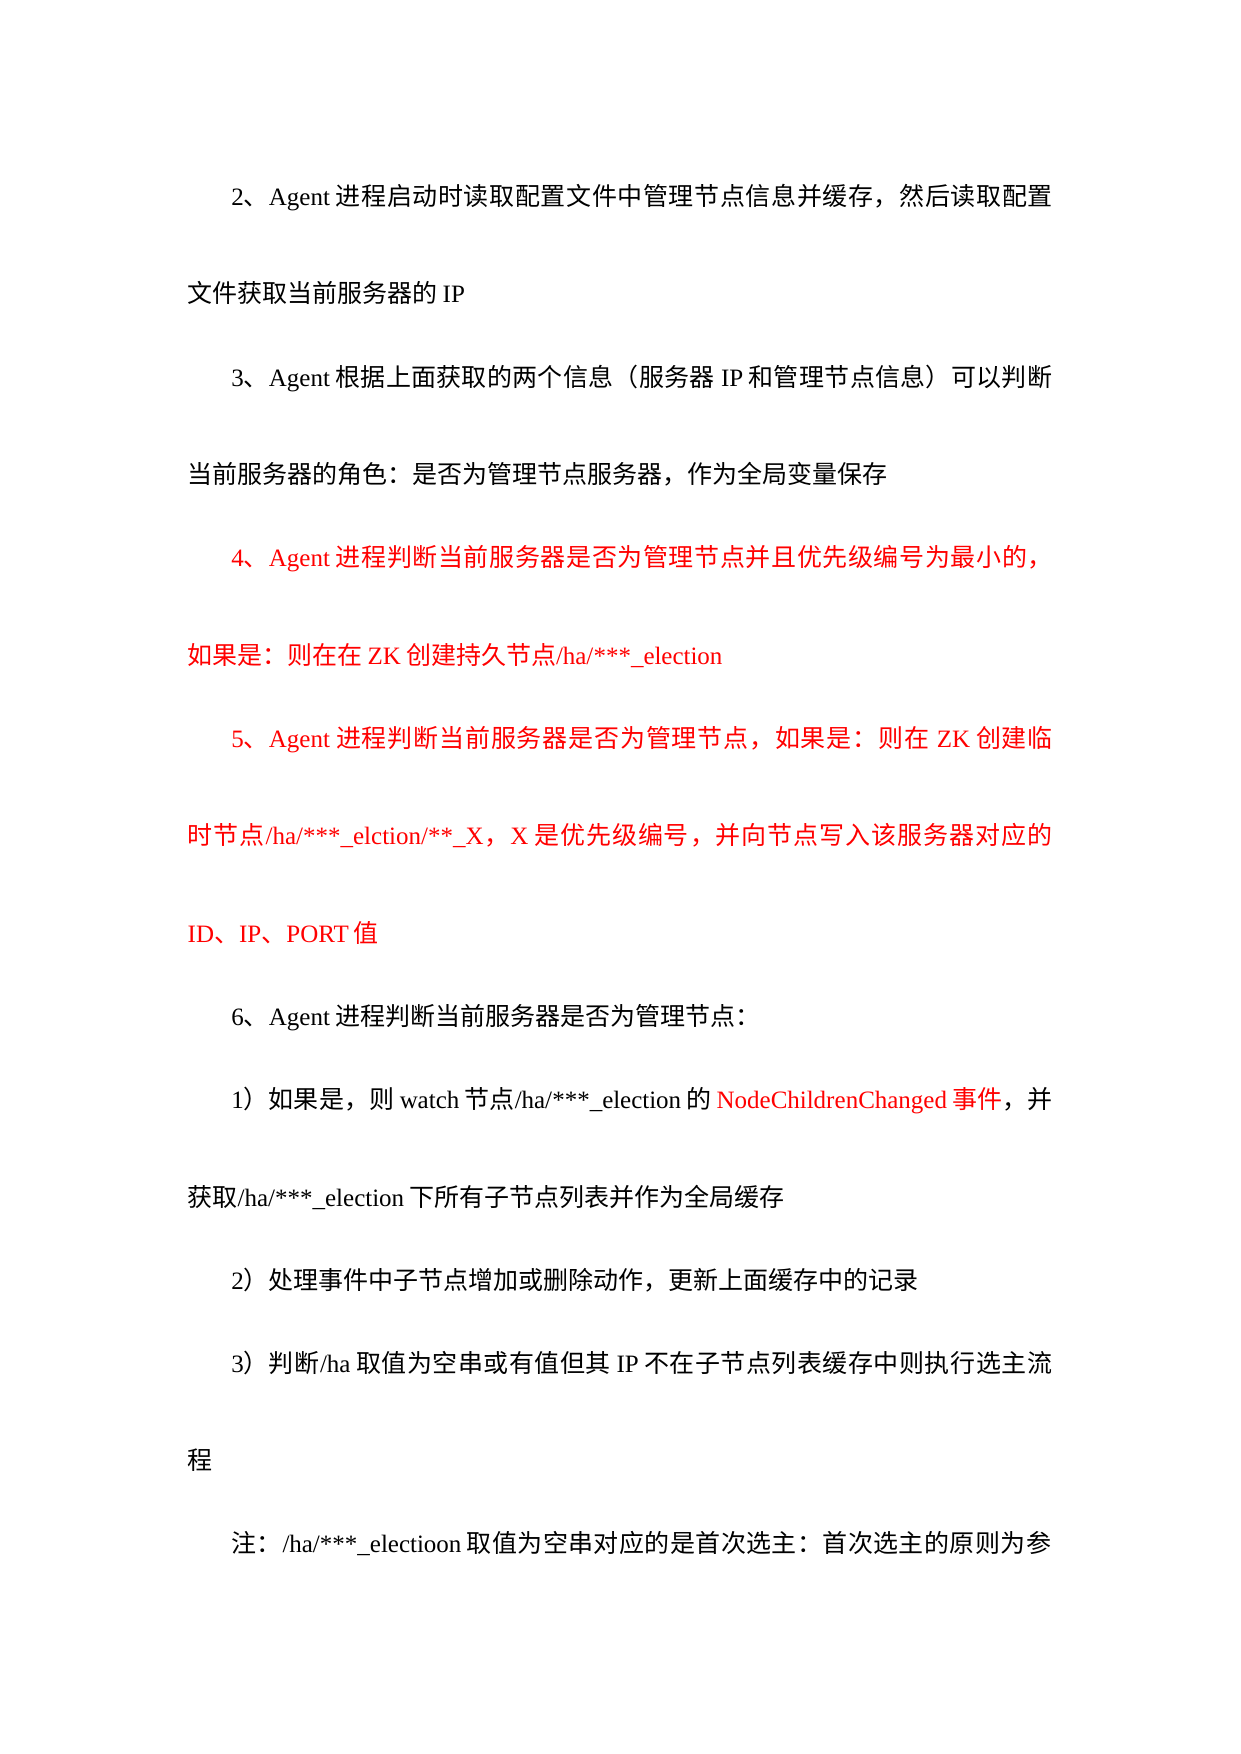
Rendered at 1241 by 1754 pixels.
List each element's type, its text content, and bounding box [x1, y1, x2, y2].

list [187, 1509, 1053, 1574]
list Agent进程判断当前服务器是否为管理节点： [187, 982, 1053, 1047]
list Agent进程判断当前服务器是否为管理节点并且优先级编号为最小的，如果是：则在在ZK创建持久节点/ha/***_election [187, 523, 1053, 686]
list 判断/ha取值为空串或有值但其IP不在子节点列表缓存中则执行选主流程 [187, 1329, 1053, 1491]
list 如果是，则watch节点/ha/***_election的NodeChildrenChanged事件，并获取/ha/***_election下所有子节点列表并作为全局缓存 [187, 1065, 1053, 1228]
list Agent进程判断当前服务器是否为管理节点，如果是：则在ZK创建临时节点/ha/***_elction/**_X，X是优先级编号，并向节点写入该服务器对应的ID、IP、PORT值 [187, 704, 1053, 964]
list 处理事件中子节点增加或删除动作，更新上面缓存中的记录 [187, 1246, 1053, 1311]
list Agent进程启动时读取配置文件中管理节点信息并缓存，然后读取配置文件获取当前服务器的IP [187, 162, 1053, 324]
list Agent根据上面获取的两个信息（服务器IP和管理节点信息）可以判断当前服务器的角色：是否为管理节点服务器，作为全局变量保存 [187, 343, 1053, 505]
